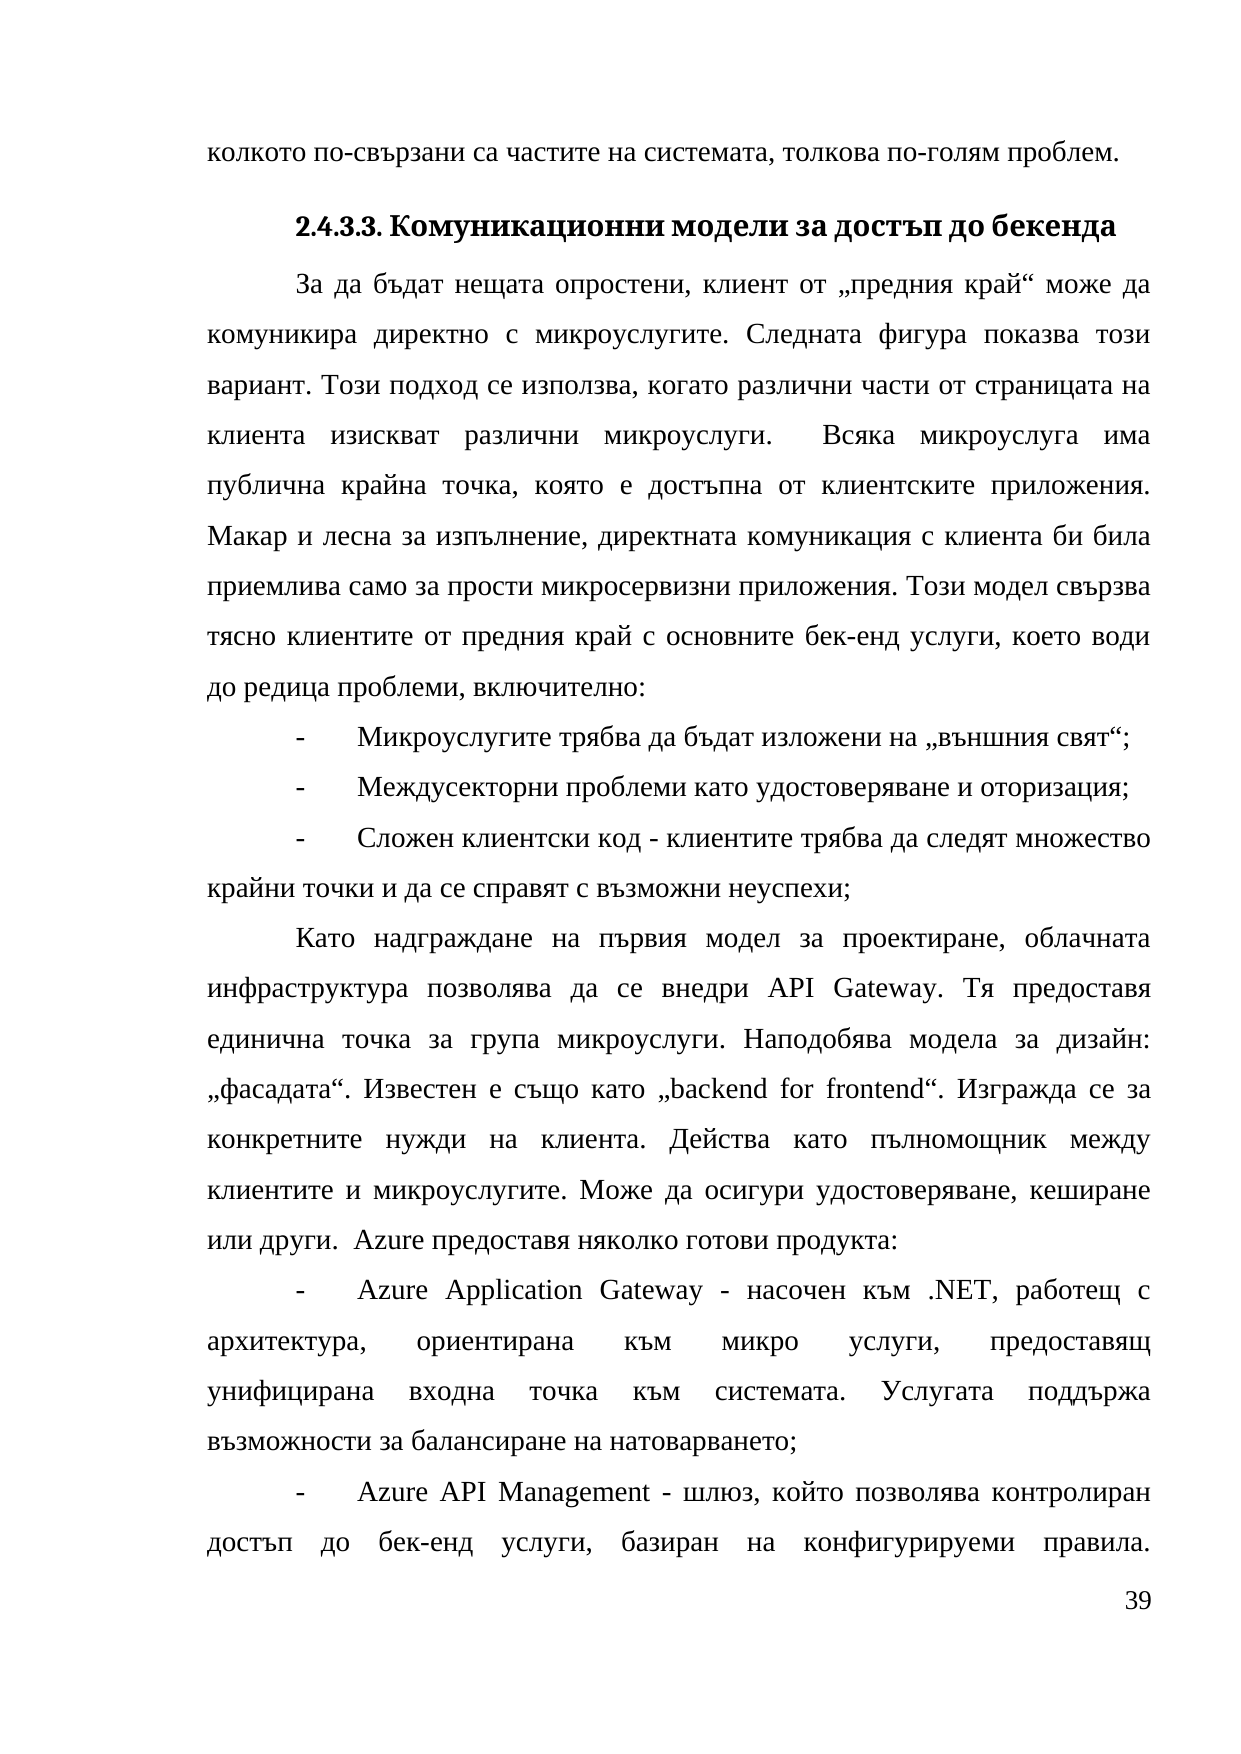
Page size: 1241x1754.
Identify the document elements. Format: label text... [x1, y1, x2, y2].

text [207, 1474, 1152, 1558]
text Като надграждане на първия модел за проектиране, облачната инфраструктура позволява да се внедри API Gateway. Тя предоставя единична точка за група микроуслуги. Наподобява модела за дизайн: „фасадата“. Известен е също като „backend for frontend“. Изгражда се за конкретните нужди на клиента. Действа като пълномощник между клиентите и микроуслугите. Може да осигури удостоверяване, кеширане или други. Azure предоставя няколко готови продукта: [207, 920, 1152, 1256]
text - Azure Application Gateway - насочен към .NET, работещ с архитектура, ориентирана към микро услуги, предоставящ унифицирана входна точка към системата. Услугата поддържа възможности за балансиране на натоварването; [207, 1272, 1152, 1457]
subtitle 2.4.3.3. Комуникационни модели за достъп до бекенда [207, 210, 1152, 243]
text - Микроуслугите трябва да бъдат изложени на „външния свят“; [207, 719, 1152, 753]
text За да бъдат нещата опростени, клиент от „предния край“ може да комуникира директно с микроуслугите. Следната фигура показва този вариант. Този подход се използва, когато различни части от страницата на клиента изискват различни микроуслуги. Всяка микроуслуга има публична крайна точка, която е достъпна от клиентските приложения. Макар и лесна за изпълнение, директната комуникация с клиента би била приемлива само за прости микросервизни приложения. Този модел свързва тясно клиентите от предния край с основните бек-енд услуги, което води до редица проблеми, включително: [207, 266, 1152, 702]
text - Сложен клиентски код - клиентите трябва да следят множество крайни точки и да се справят с възможни неуспехи; [207, 820, 1152, 903]
text - Междусекторни проблеми като удостоверяване и оторизация; [207, 769, 1152, 803]
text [207, 134, 1152, 168]
